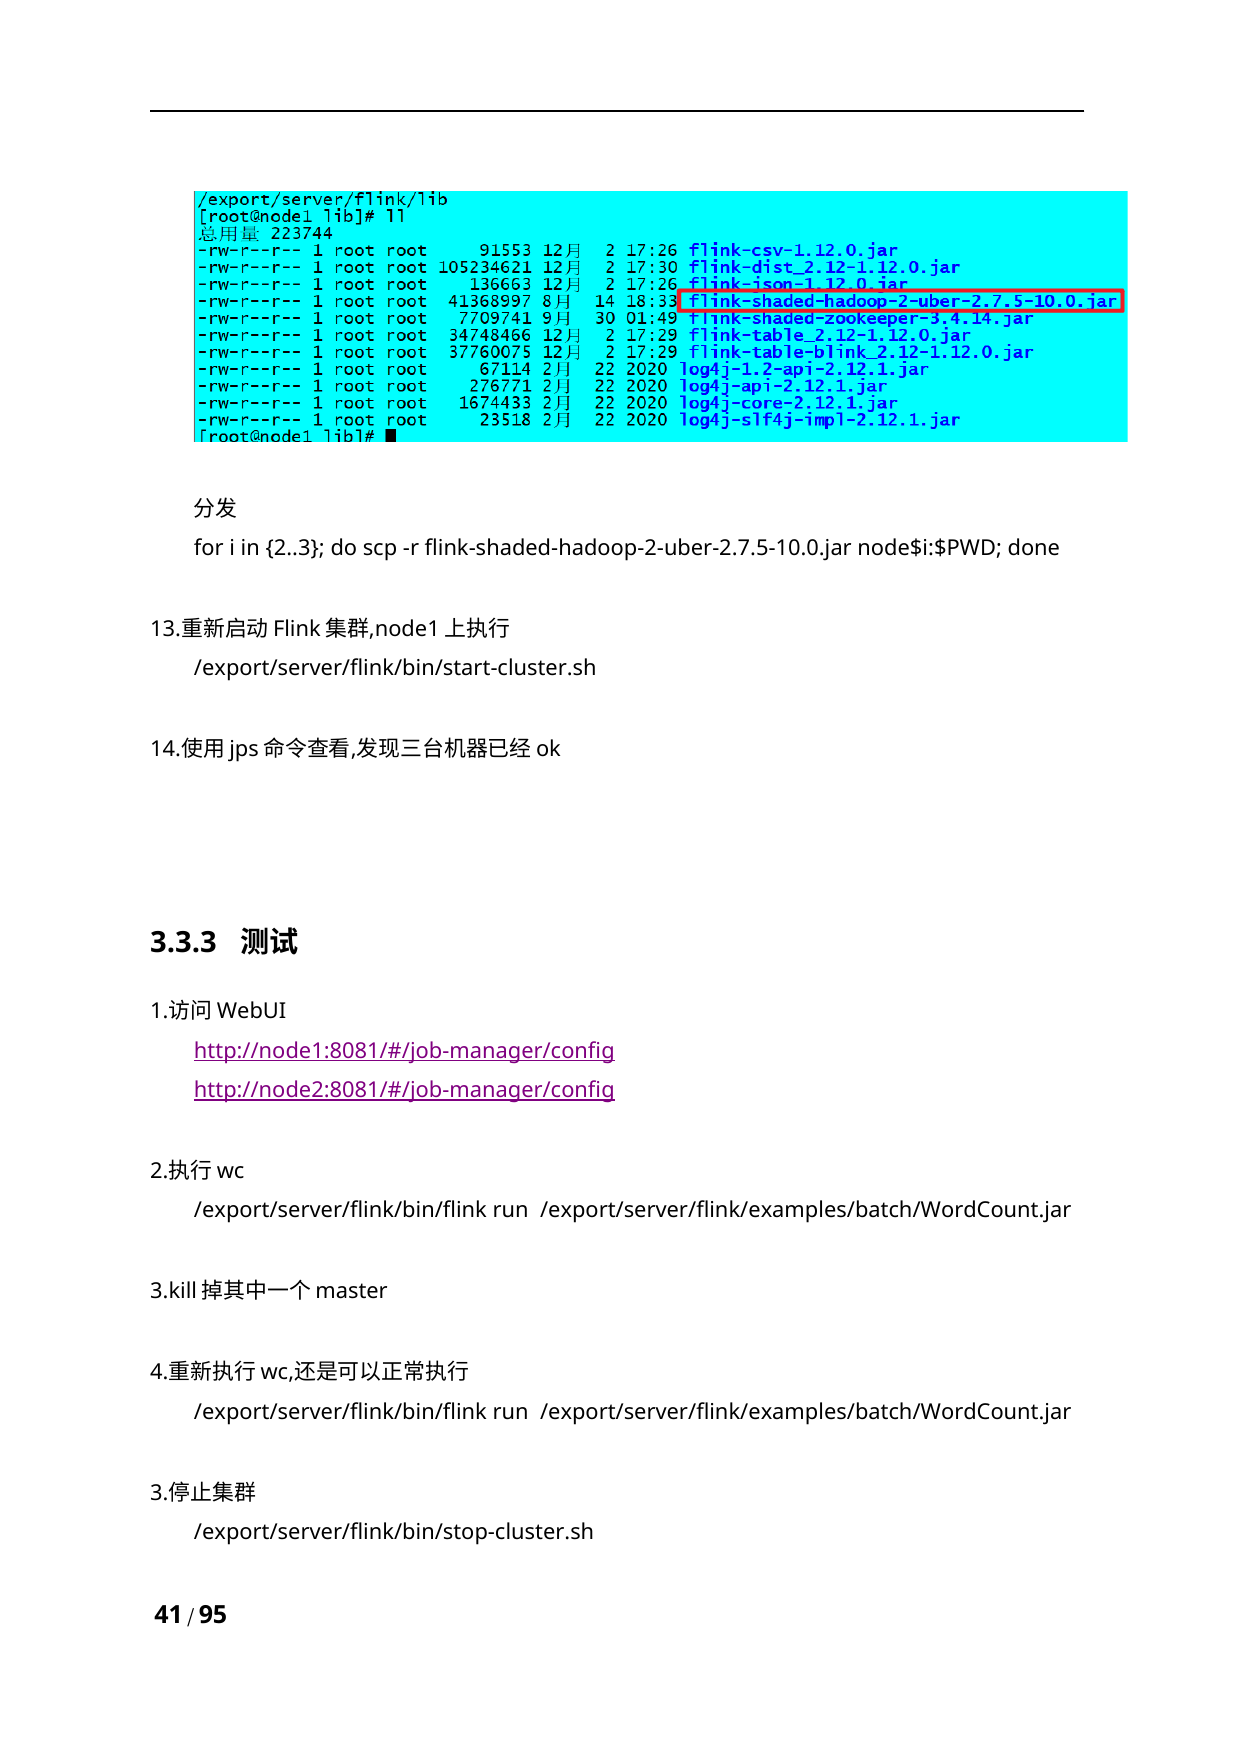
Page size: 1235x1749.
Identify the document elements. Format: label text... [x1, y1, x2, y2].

text 3.kill掉其中一个master [150, 1273, 1084, 1305]
text 13.重新启动Flink集群,node1上执行 [150, 611, 1084, 643]
text 1.访问WebUI [150, 993, 1084, 1025]
text 分发 [150, 491, 1084, 522]
picture [193, 191, 1128, 442]
text /export/server/flink/bin/flink run /export/server/flink/examples/batch/WordCount.jar [150, 1396, 1084, 1426]
subtitle 测试 [150, 918, 1084, 961]
text 3.停止集群 [150, 1475, 1084, 1507]
text /export/server/flink/bin/stop-cluster.sh [150, 1516, 1084, 1546]
text /export/server/flink/bin/start-cluster.sh [150, 652, 1084, 682]
text 2.执行wc [150, 1153, 1084, 1185]
text 4.重新执行wc,还是可以正常执行 [150, 1354, 1084, 1386]
text 14.使用jps命令查看,发现三台机器已经ok [150, 731, 1084, 763]
text http://node1:8081/#/job-manager/config [150, 1034, 1084, 1064]
text /export/server/flink/bin/flink run /export/server/flink/examples/batch/WordCount.jar [150, 1194, 1084, 1224]
text http://node2:8081/#/job-manager/config [150, 1074, 1084, 1104]
text for i in {2..3}; do scp -r flink-shaded-hadoop-2-uber-2.7.5-10.0.jar node$i:$PWD; done [150, 532, 1084, 562]
